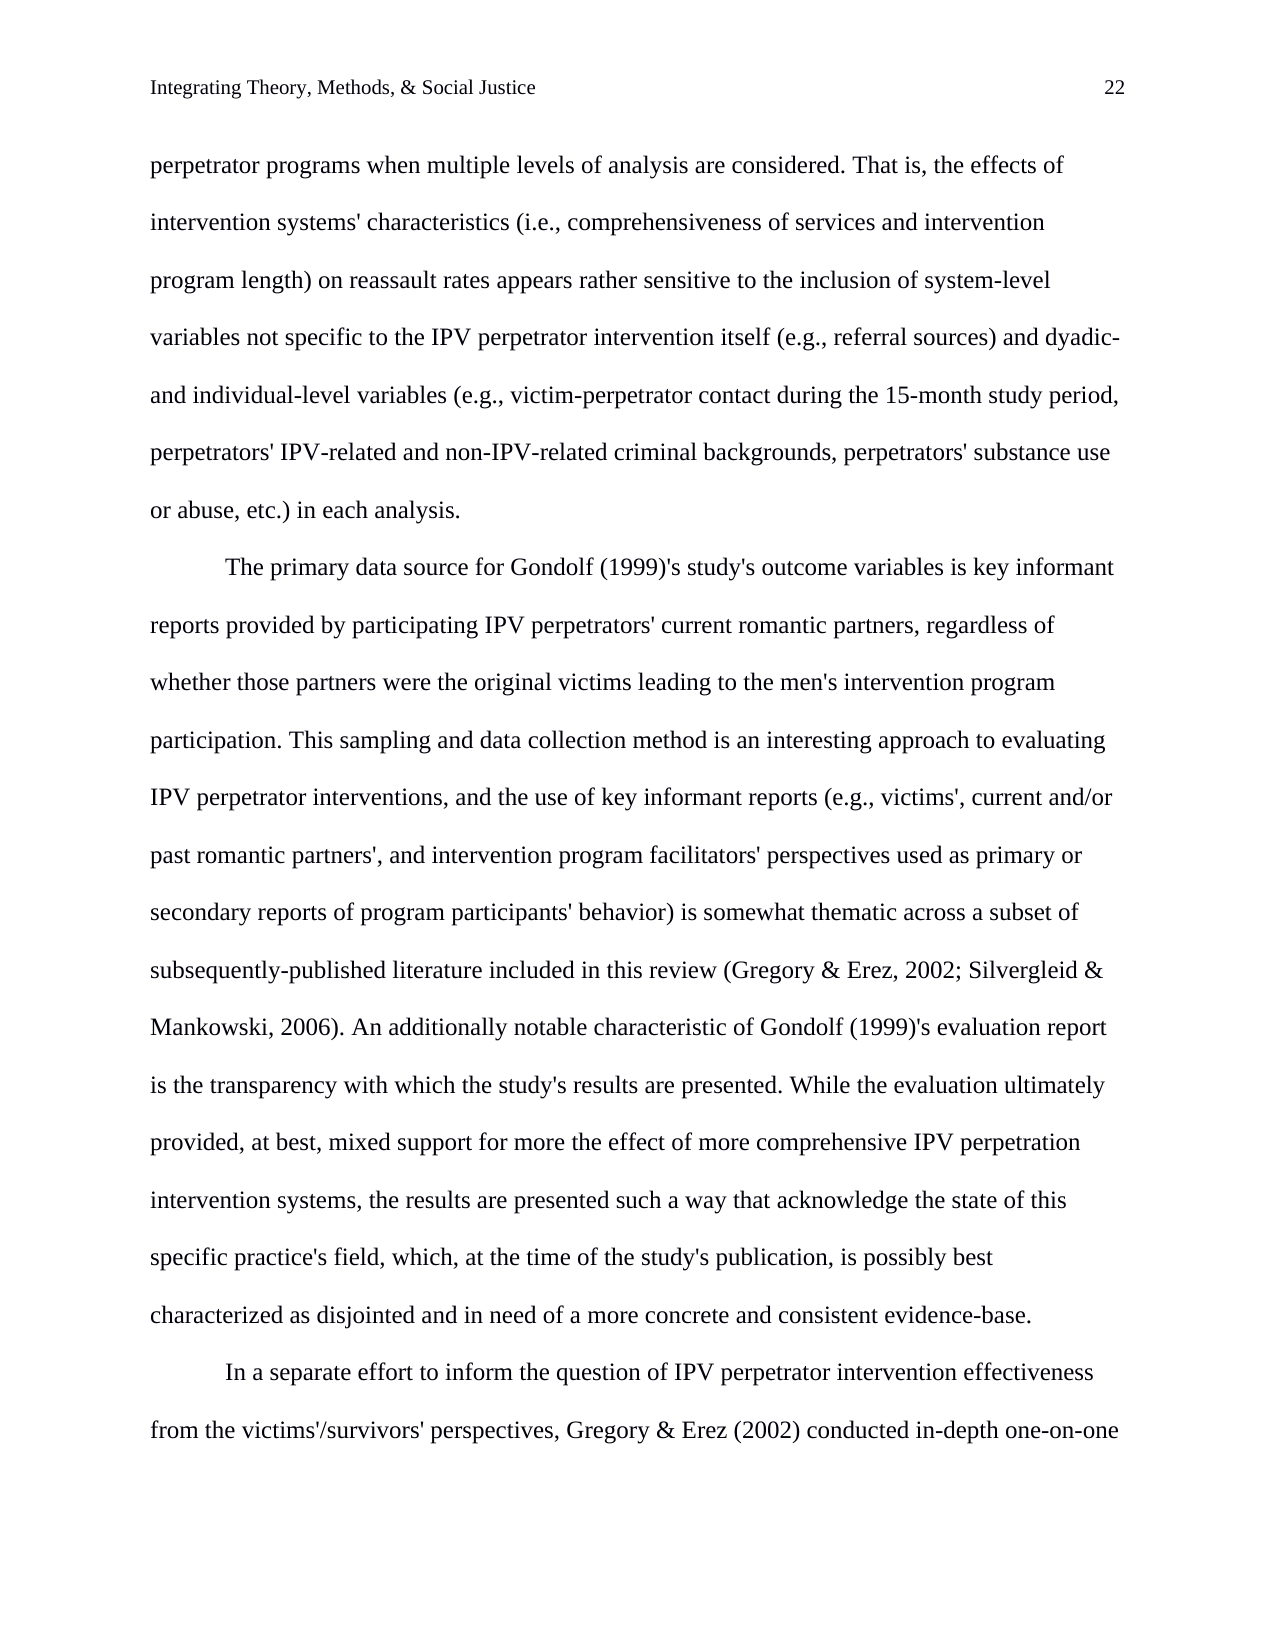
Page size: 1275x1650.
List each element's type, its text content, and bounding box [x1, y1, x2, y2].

text The primary data source for Gondolf (1999)'s study's outcome variables is key informant reports provided by participating IPV perpetrators' current romantic partners, regardless of whether those partners were the original victims leading to the men's intervention program participation. This sampling and data collection method is an interesting approach to evaluating IPV perpetrator interventions, and the use of key informant reports (e.g., victims', current and/or past romantic partners', and intervention program facilitators' perspectives used as primary or secondary reports of program participants' behavior) is somewhat thematic across a subset of subsequently-published literature included in this review (Gregory & Erez, 2002; Silvergleid & Mankowski, 2006). An additionally notable characteristic of Gondolf (1999)'s evaluation report is the transparency with which the study's results are presented. While the evaluation ultimately provided, at best, mixed support for more the effect of more comprehensive IPV perpetration intervention systems, the results are presented such a way that acknowledge the state of this specific practice's field, which, at the time of the study's publication, is possibly best characterized as disjointed and in need of a more concrete and consistent evidence-base. [150, 552, 1125, 1329]
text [150, 150, 1125, 524]
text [150, 1357, 1125, 1444]
